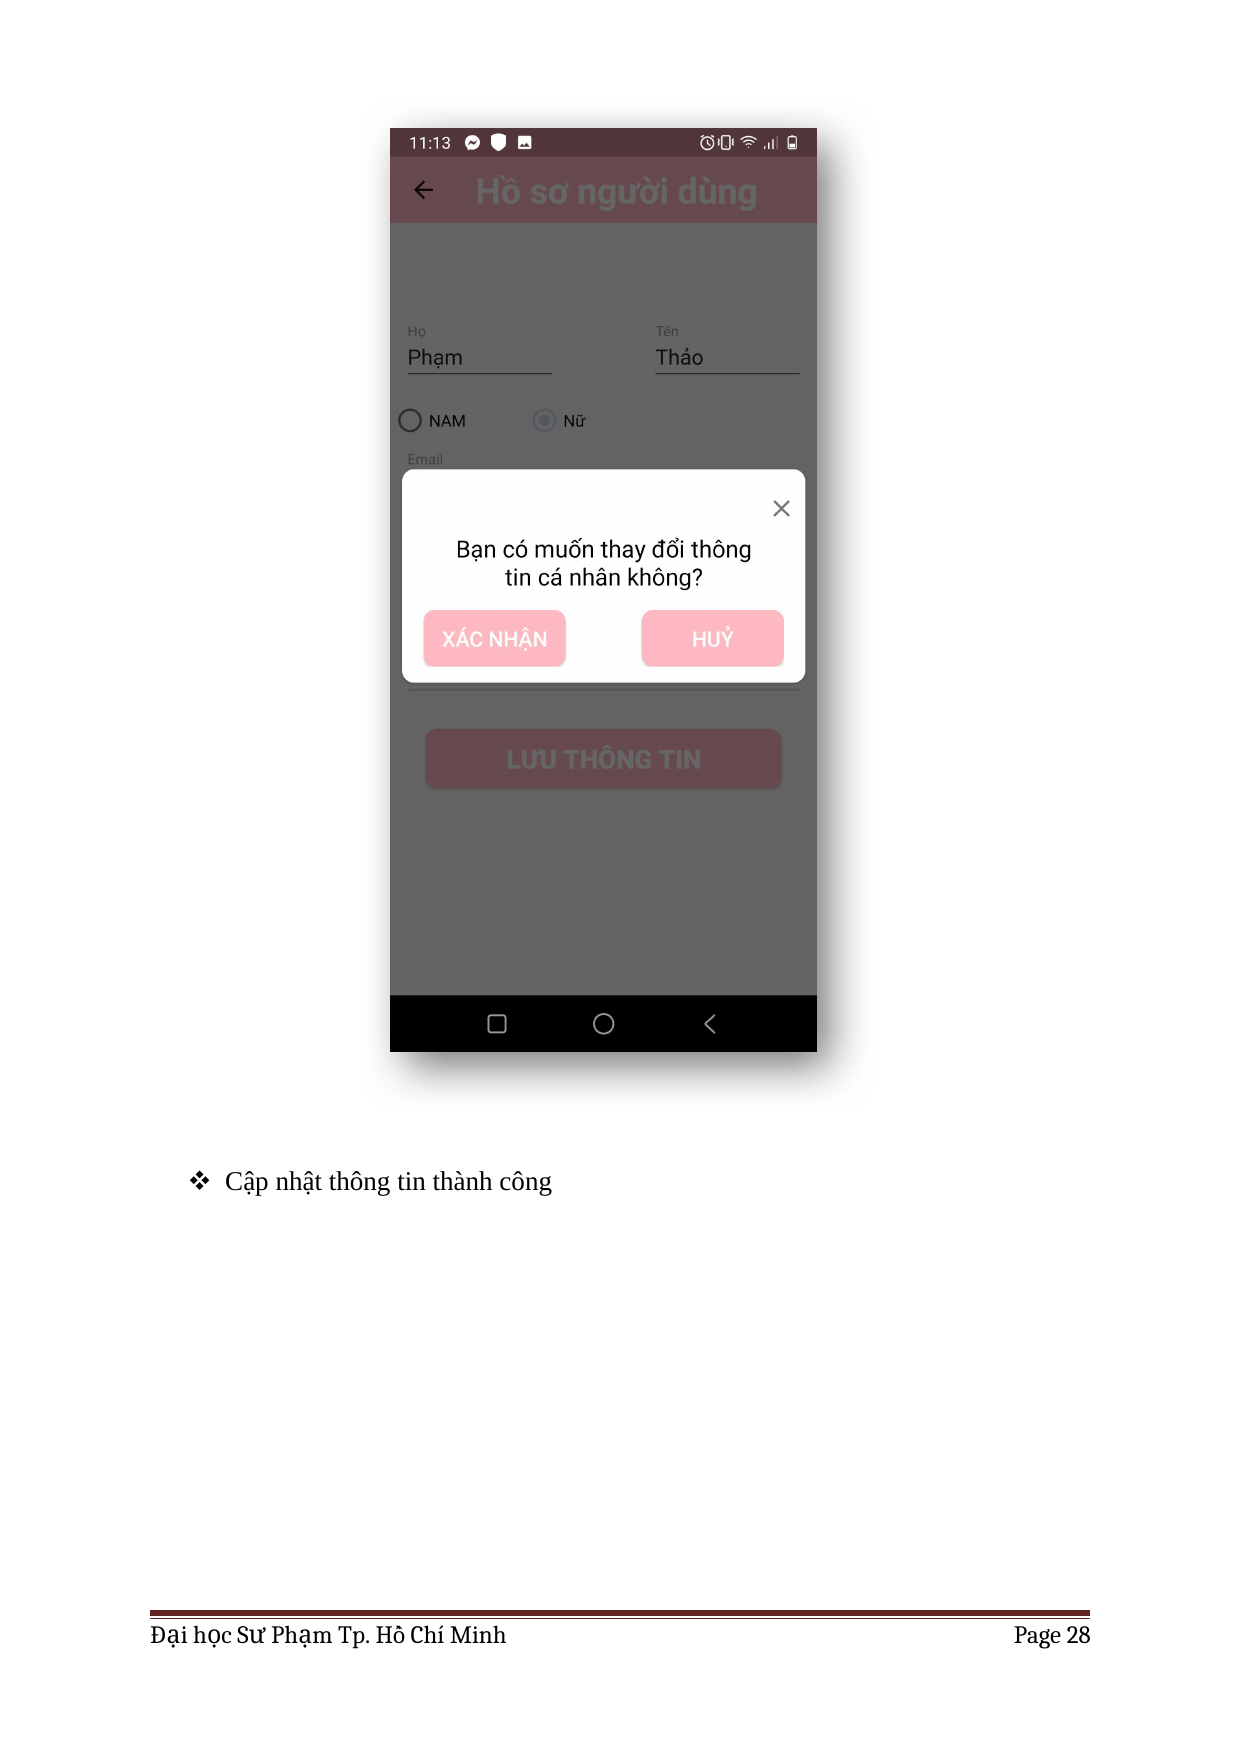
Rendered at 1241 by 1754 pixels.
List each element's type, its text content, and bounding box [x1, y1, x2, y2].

picture [390, 128, 817, 1052]
list Cập nhật thông tin thành công [187, 1165, 1090, 1196]
